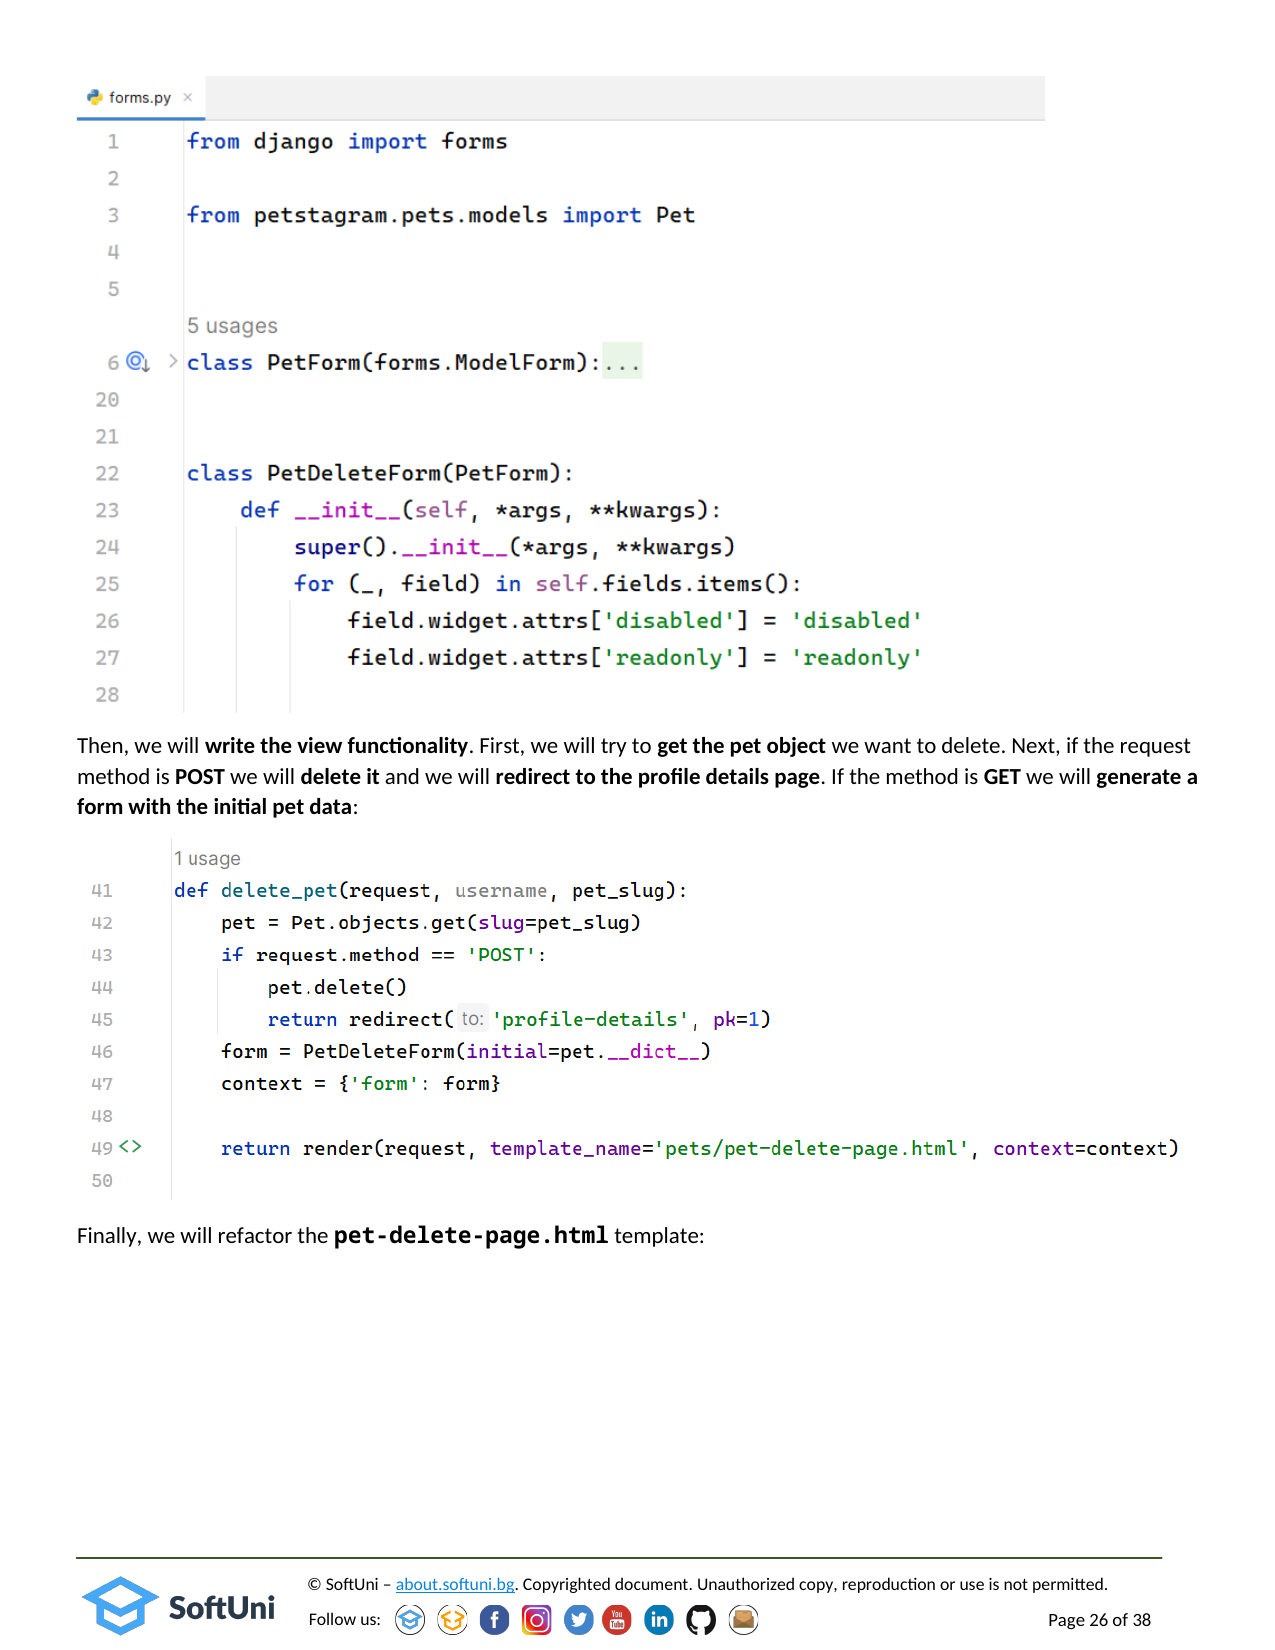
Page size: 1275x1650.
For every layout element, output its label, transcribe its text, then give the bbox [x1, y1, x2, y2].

picture [395, 1605, 425, 1635]
picture [437, 1605, 468, 1635]
picture [75, 1570, 281, 1641]
picture [667, 1605, 674, 1613]
text Finally, we will refactor the pet-delete-page.html template: [77, 1219, 1198, 1250]
picture [644, 1626, 653, 1635]
picture [76, 76, 1046, 713]
picture [658, 1617, 667, 1626]
picture [76, 838, 1199, 1200]
picture [479, 1605, 510, 1635]
picture [522, 1605, 552, 1635]
text Then, we will write the view functionality. First, we will try to get the pet object we want to delete. Next, if the request method is POST we will delete it and we will redirect to the profile details page. If the method is GET we will generate a form with the initial pet data: [77, 732, 1198, 820]
picture [665, 1626, 674, 1635]
picture [564, 1605, 594, 1635]
picture [602, 1605, 632, 1635]
picture [644, 1605, 651, 1613]
picture [728, 1605, 759, 1635]
picture [686, 1605, 716, 1635]
